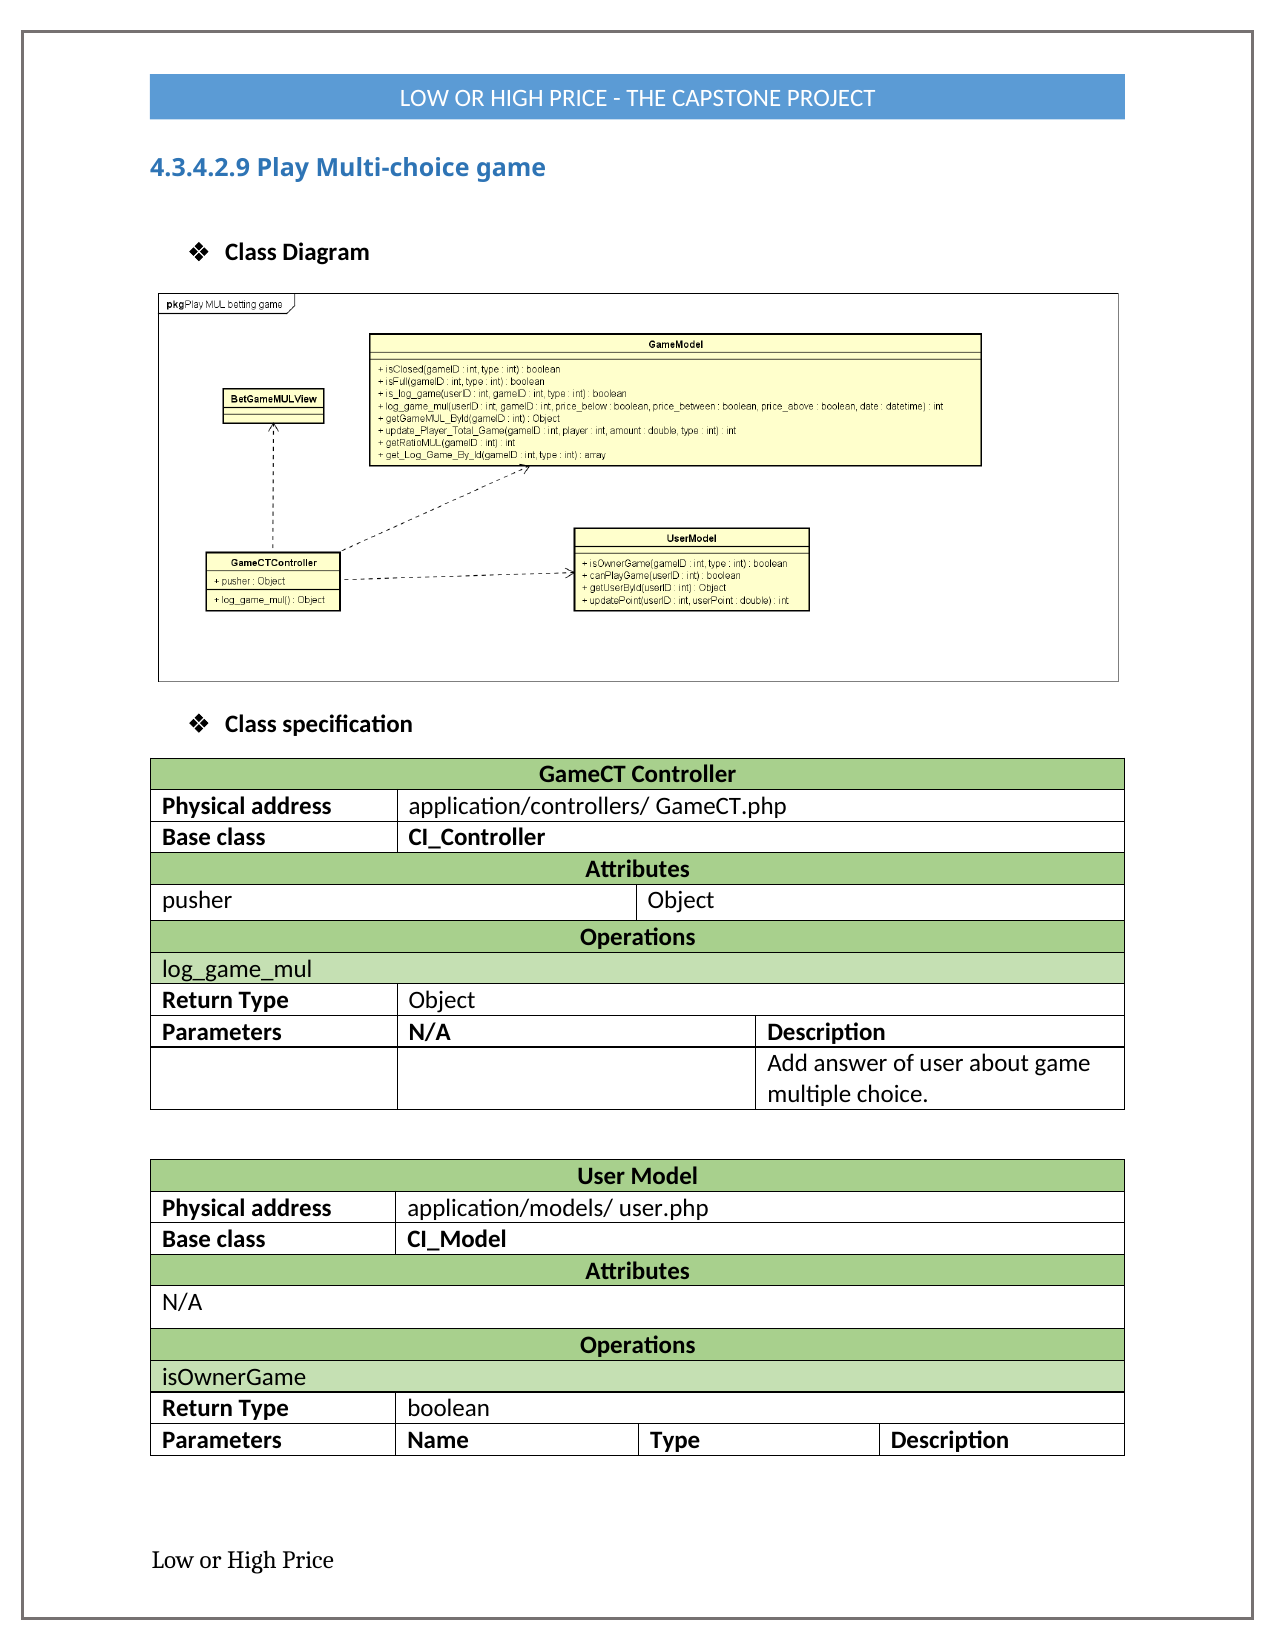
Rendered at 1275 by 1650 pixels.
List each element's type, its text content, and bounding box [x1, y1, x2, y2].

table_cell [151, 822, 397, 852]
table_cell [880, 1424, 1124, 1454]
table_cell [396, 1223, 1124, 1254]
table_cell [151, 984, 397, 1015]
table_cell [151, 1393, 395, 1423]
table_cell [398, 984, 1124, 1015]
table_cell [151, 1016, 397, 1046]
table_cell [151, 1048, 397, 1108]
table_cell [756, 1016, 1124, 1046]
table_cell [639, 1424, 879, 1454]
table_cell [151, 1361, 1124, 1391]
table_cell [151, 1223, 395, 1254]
list Class specification [187, 708, 1125, 738]
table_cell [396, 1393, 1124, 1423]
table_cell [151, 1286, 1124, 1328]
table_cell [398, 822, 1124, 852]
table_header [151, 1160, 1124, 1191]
picture [150, 286, 1125, 689]
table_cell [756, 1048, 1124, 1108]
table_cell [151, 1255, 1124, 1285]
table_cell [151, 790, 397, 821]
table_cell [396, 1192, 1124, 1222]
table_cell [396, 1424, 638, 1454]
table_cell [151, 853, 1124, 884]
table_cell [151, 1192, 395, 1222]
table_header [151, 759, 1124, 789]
list Class Diagram [187, 236, 1125, 267]
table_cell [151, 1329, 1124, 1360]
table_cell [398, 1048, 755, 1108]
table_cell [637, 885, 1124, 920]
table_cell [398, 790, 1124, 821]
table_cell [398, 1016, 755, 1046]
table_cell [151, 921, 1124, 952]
subtitle 4.3.4.2.9 Play Multi-choice game [150, 150, 1125, 184]
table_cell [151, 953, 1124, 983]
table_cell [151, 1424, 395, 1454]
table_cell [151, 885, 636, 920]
